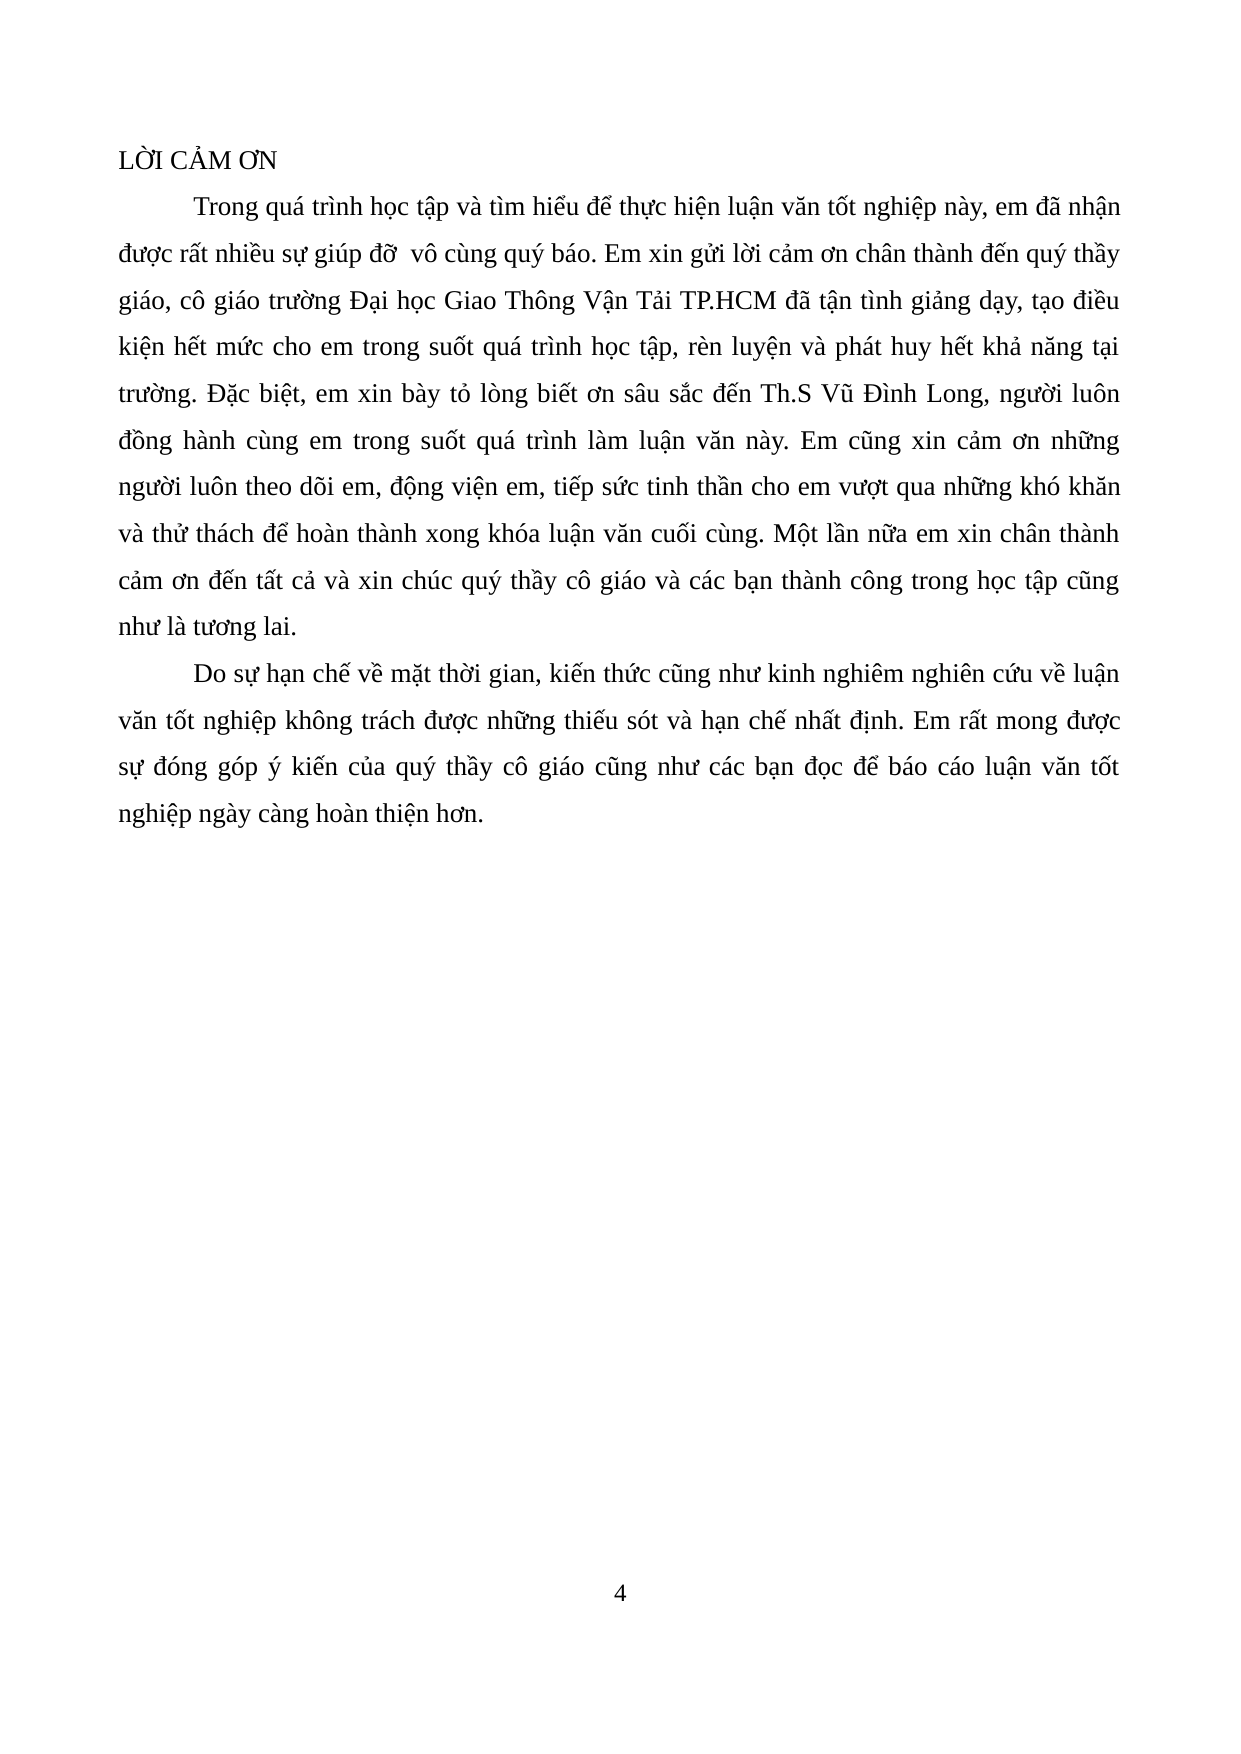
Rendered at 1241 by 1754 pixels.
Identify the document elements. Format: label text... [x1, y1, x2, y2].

text LỜI CẢM ƠN [118, 144, 1122, 175]
text Do sự hạn chế về mặt thời gian, kiến thức cũng như kinh nghiêm nghiên cứu về luận văn tốt nghiệp không trách được những thiếu sót và hạn chế nhất định. Em rất mong được sự đóng góp ý kiến của quý thầy cô giáo cũng như các bạn đọc để báo cáo luận văn tốt nghiệp ngày càng hoàn thiện hơn. [118, 657, 1122, 828]
text Trong quá trình học tập và tìm hiểu để thực hiện luận văn tốt nghiệp này, em đã nhận được rất nhiều sự giúp đỡ vô cùng quý báo. Em xin gửi lời cảm ơn chân thành đến quý thầy giáo, cô giáo trường Đại học Giao Thông Vận Tải TP.HCM đã tận tình giảng dạy, tạo điều kiện hết mức cho em trong suốt quá trình học tập, rèn luyện và phát huy hết khả năng tại trường. Đặc biệt, em xin bày tỏ lòng biết ơn sâu sắc đến Th.S Vũ Đình Long, người luôn đồng hành cùng em trong suốt quá trình làm luận văn này. Em cũng xin cảm ơn những người luôn theo dõi em, động viện em, tiếp sức tinh thần cho em vượt qua những khó khăn và thử thách để hoàn thành xong khóa luận văn cuối cùng. Một lần nữa em xin chân thành cảm ơn đến tất cả và xin chúc quý thầy cô giáo và các bạn thành công trong học tập cũng như là tương lai. [118, 190, 1122, 642]
